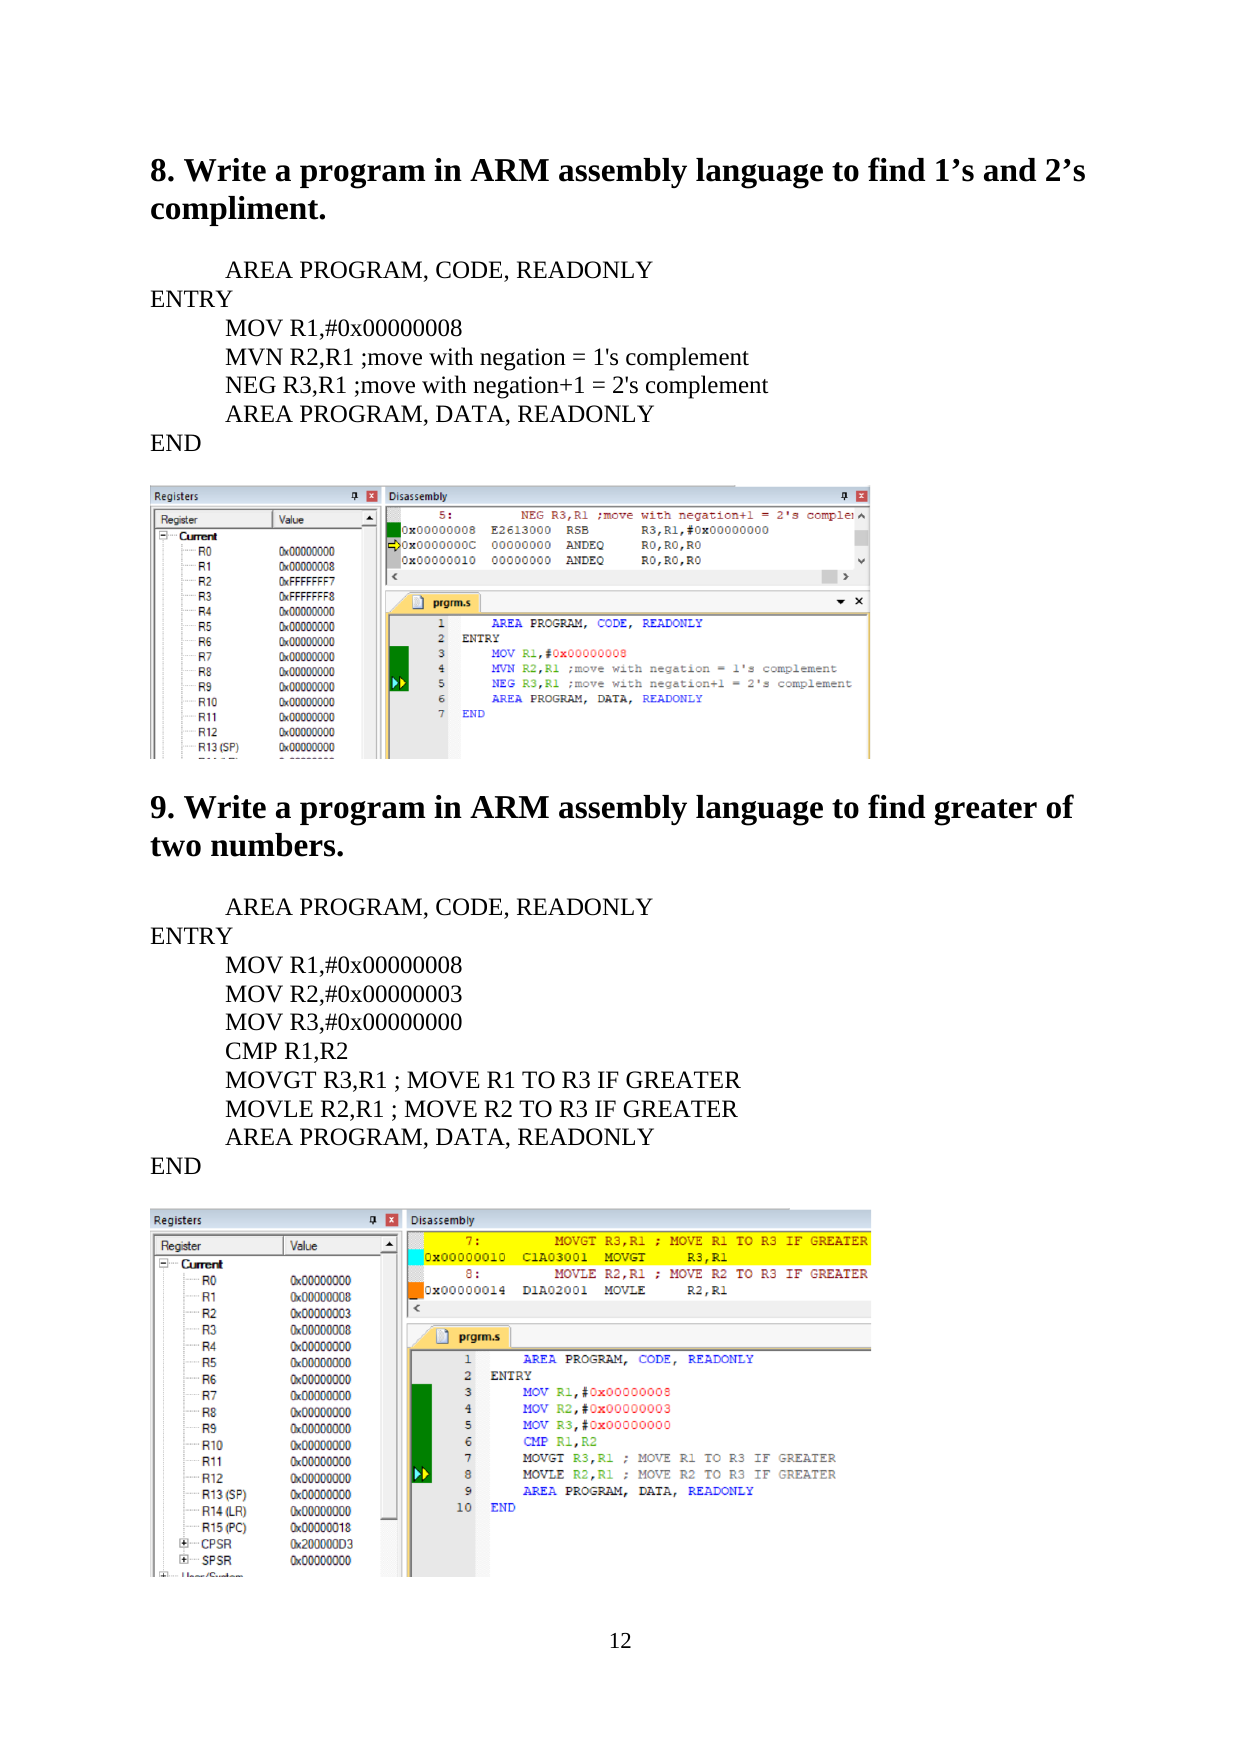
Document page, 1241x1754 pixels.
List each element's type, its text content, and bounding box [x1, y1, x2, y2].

text AREA PROGRAM, DATA, READONLY [150, 399, 1090, 428]
text MOV R1,#0x00000008 [150, 313, 1090, 342]
text MOV R2,#0x00000003 [150, 979, 1090, 1007]
text 9. Write a program in ARM assembly language to find greater of two numbers. [150, 787, 1090, 864]
picture [150, 485, 871, 759]
text END [150, 428, 1090, 457]
text ENTRY [150, 921, 1090, 950]
text AREA PROGRAM, CODE, READONLY [150, 255, 1090, 284]
text MOV R1,#0x00000008 [150, 950, 1090, 979]
text MOV R3,#0x00000000 [150, 1007, 1090, 1036]
text 8. Write a program in ARM assembly language to find 1’s and 2’s compliment. [150, 150, 1090, 227]
text END [150, 1151, 1090, 1180]
text MVN R2,R1 ;move with negation = 1's complement [150, 342, 1090, 370]
text MOVGT R3,R1 ; MOVE R1 TO R3 IF GREATER [150, 1065, 1090, 1094]
text NEG R3,R1 ;move with negation+1 = 2's complement [150, 370, 1090, 399]
text ENTRY [150, 284, 1090, 313]
text AREA PROGRAM, CODE, READONLY [150, 892, 1090, 921]
text AREA PROGRAM, DATA, READONLY [150, 1122, 1090, 1151]
text CMP R1,R2 [150, 1036, 1090, 1065]
text MOVLE R2,R1 ; MOVE R2 TO R3 IF GREATER [150, 1094, 1090, 1122]
picture [150, 1208, 872, 1577]
